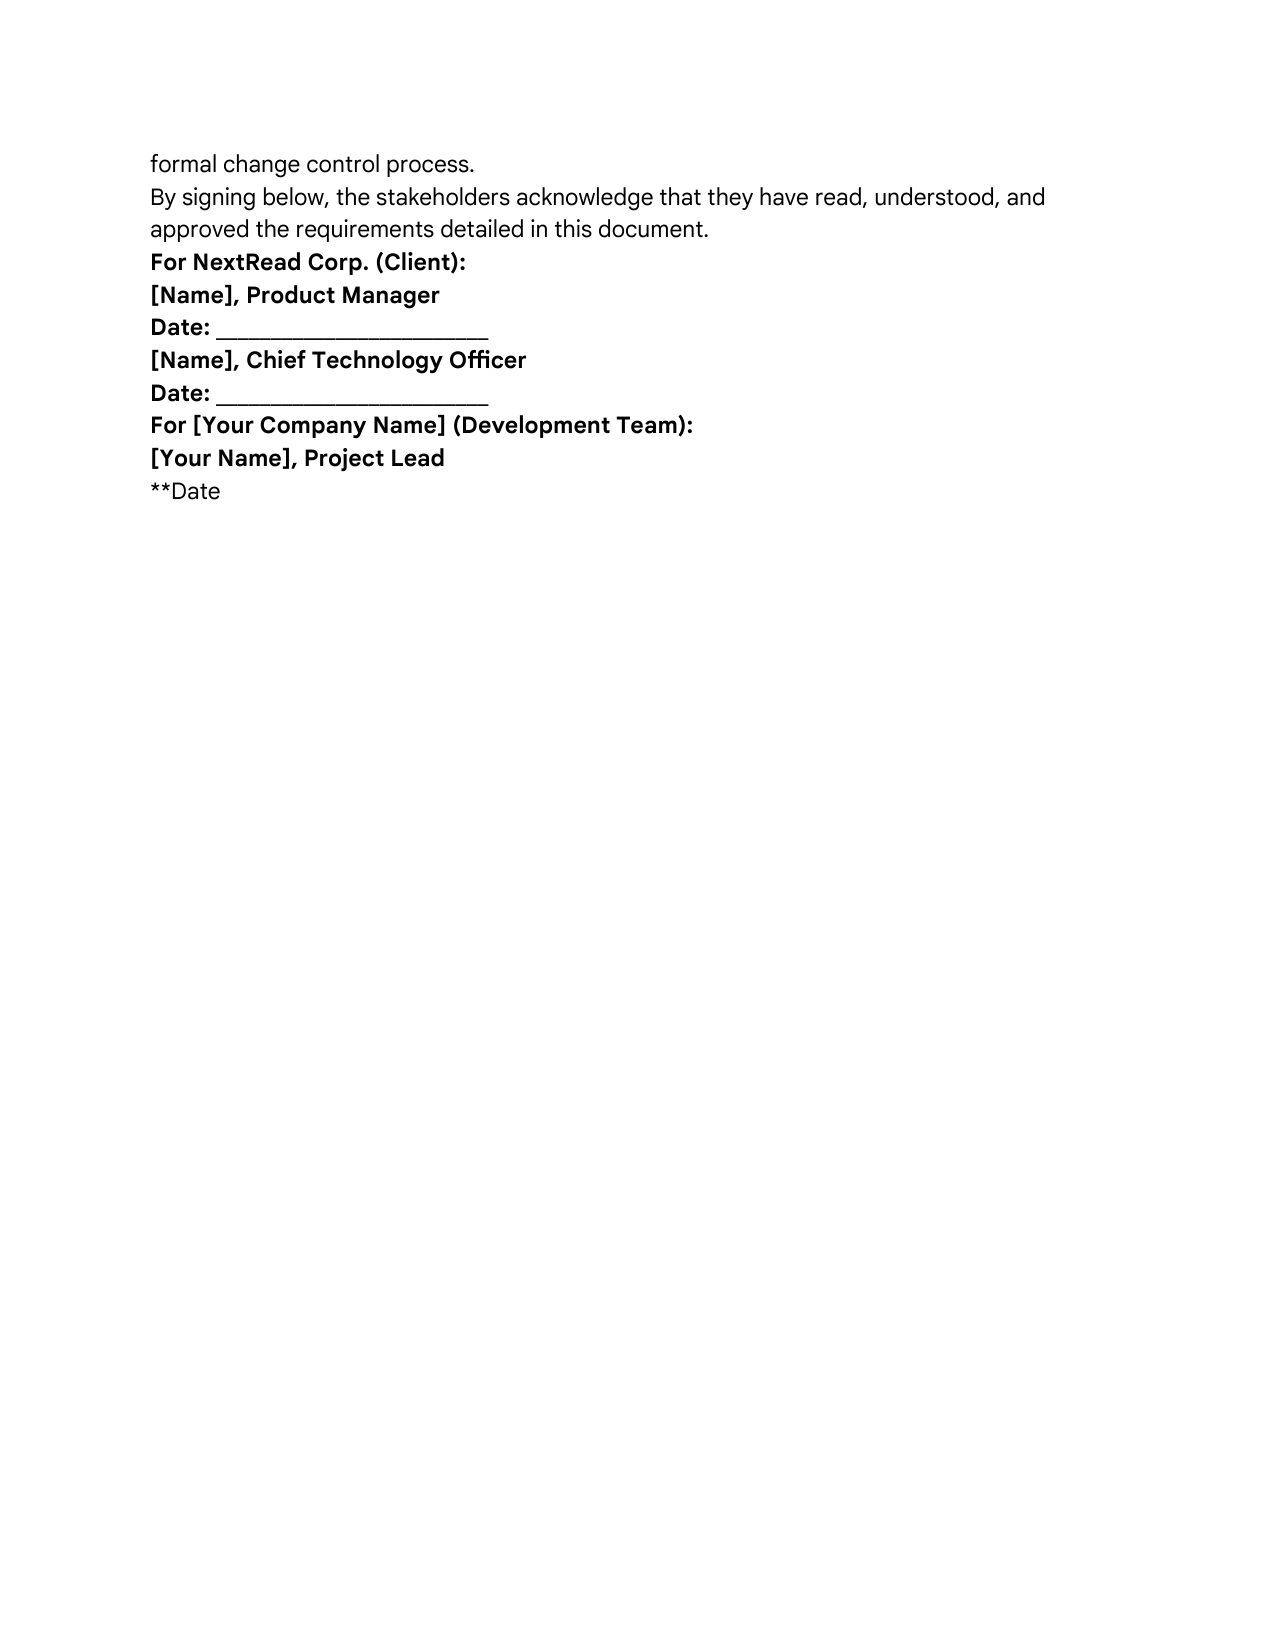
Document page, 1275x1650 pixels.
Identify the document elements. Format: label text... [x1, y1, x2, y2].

text [Name], Chief Technology Officer [150, 346, 1125, 375]
text By signing below, the stakeholders acknowledge that they have read, understood, and approved the requirements detailed in this document. [150, 183, 1125, 244]
text [Name], Product Manager [150, 281, 1125, 309]
text For NextRead Corp. (Client): [150, 248, 1125, 277]
text For [Your Company Name] (Development Team): [150, 412, 1125, 440]
text Date: _________________________ [150, 379, 1125, 408]
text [150, 150, 1125, 179]
text Date: _________________________ [150, 313, 1125, 342]
text [Your Name], Project Lead [150, 444, 1125, 473]
text **Date [150, 477, 1125, 506]
